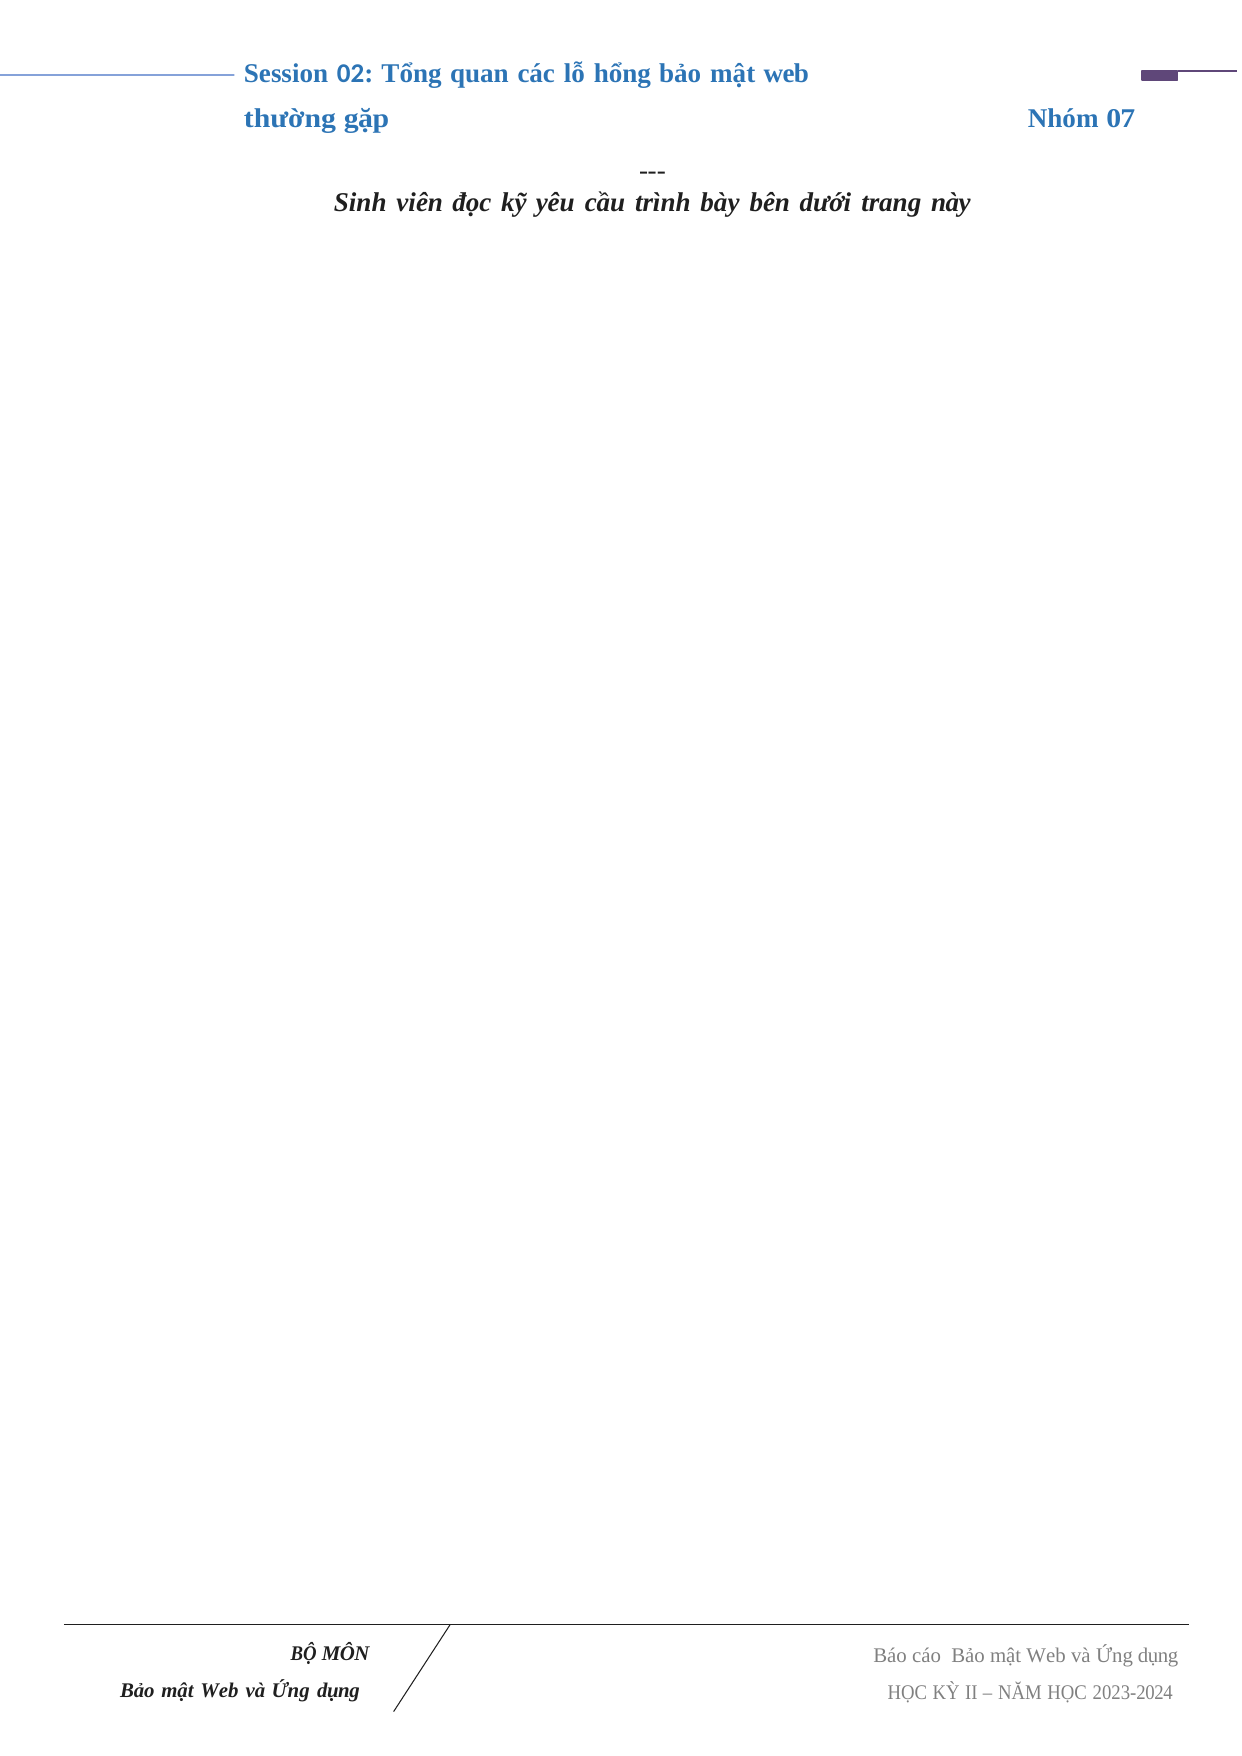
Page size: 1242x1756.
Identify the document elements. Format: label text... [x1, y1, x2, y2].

text --- [417, 154, 889, 185]
text Sinh viên đọc kỹ yêu cầu trình bày bên dưới trang này [136, 186, 1169, 217]
